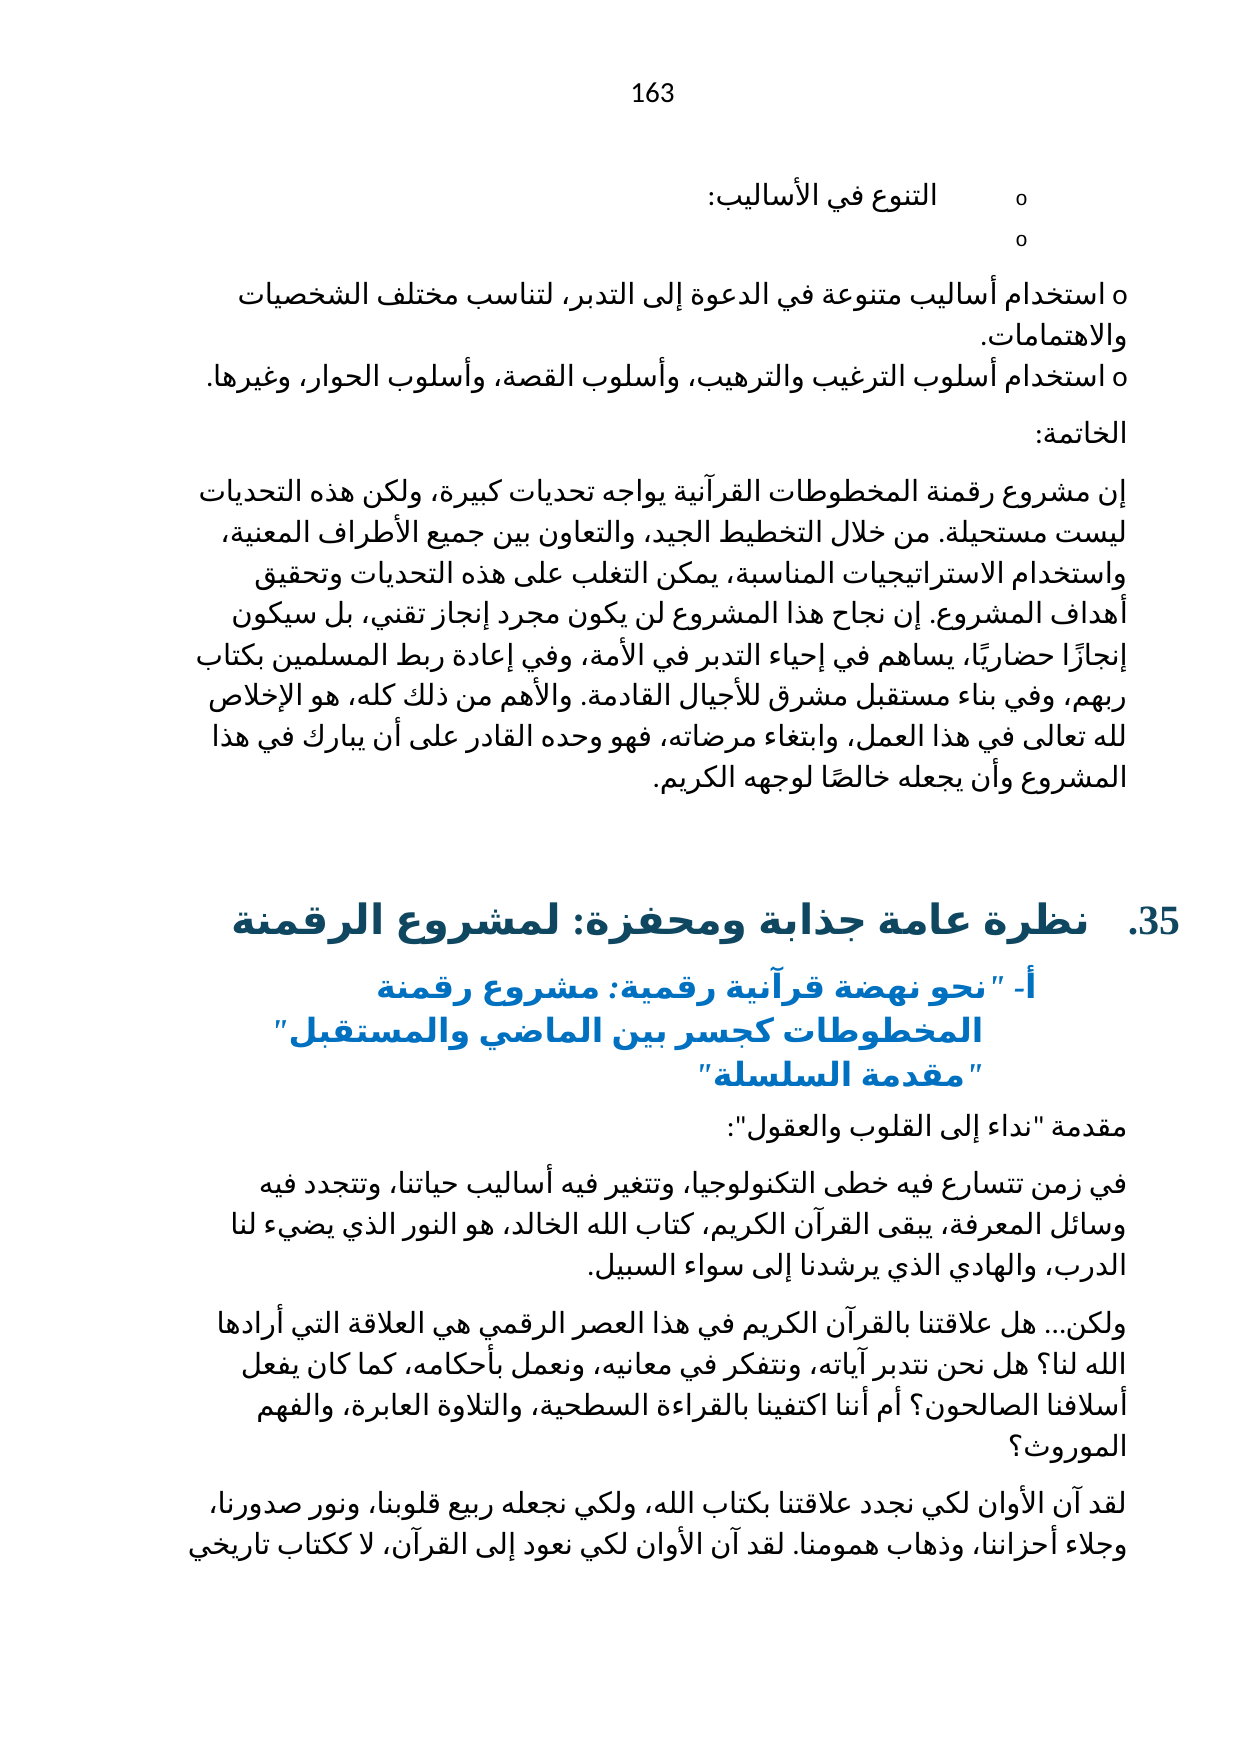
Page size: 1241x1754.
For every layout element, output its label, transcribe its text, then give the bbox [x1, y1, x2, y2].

text إن مشروع رقمنة المخطوطات القرآنية يواجه تحديات كبيرة، ولكن هذه التحديات ليست مستحيلة. من خلال التخطيط الجيد، والتعاون بين جميع الأطراف المعنية، واستخدام الاستراتيجيات المناسبة، يمكن التغلب على هذه التحديات وتحقيق أهداف المشروع. إن نجاح هذا المشروع لن يكون مجرد إنجاز تقني، بل سيكون إنجازًا حضاريًا، يساهم في إحياء التدبر في الأمة، وفي إعادة ربط المسلمين بكتاب ربهم، وفي بناء مستقبل مشرق للأجيال القادمة. والأهم من ذلك كله، هو الإخلاص لله تعالى في هذا العمل، وابتغاء مرضاته، فهو وحده القادر على أن يبارك في هذا المشروع وأن يجعله خالصًا لوجهه الكريم. [177, 473, 1128, 795]
list التنوع في الأساليب: [177, 177, 1015, 213]
text مقدمة "نداء إلى القلوب والعقول": [177, 1108, 1128, 1143]
subtitle "نحو نهضة قرآنية رقمية: مشروع رقمنة المخطوطات كجسر بين الماضي والمستقبل" "مقدمة السلسلة" [177, 967, 1021, 1094]
text ولكن... هل علاقتنا بالقرآن الكريم في هذا العصر الرقمي هي العلاقة التي أرادها الله لنا؟ هل نحن نتدبر آياته، ونتفكر في معانيه، ونعمل بأحكامه، كما كان يفعل أسلافنا الصالحون؟ أم أننا اكتفينا بالقراءة السطحية، والتلاوة العابرة، والفهم الموروث؟ [177, 1305, 1128, 1463]
text o استخدام أساليب متنوعة في الدعوة إلى التدبر، لتناسب مختلف الشخصيات والاهتمامات. o استخدام أسلوب الترغيب والترهيب، وأسلوب القصة، وأسلوب الحوار، وغيرها. [177, 276, 1128, 393]
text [177, 1485, 1128, 1562]
text الخاتمة: [177, 415, 1128, 451]
subtitle نظرة عامة جذابة ومحفزة: لمشروع الرقمنة [177, 895, 1128, 943]
text في زمن تتسارع فيه خطى التكنولوجيا، وتتغير فيه أساليب حياتنا، وتتجدد فيه وسائل المعرفة، يبقى القرآن الكريم، كتاب الله الخالد، هو النور الذي يضيء لنا الدرب، والهادي الذي يرشدنا إلى سواء السبيل. [177, 1165, 1128, 1283]
